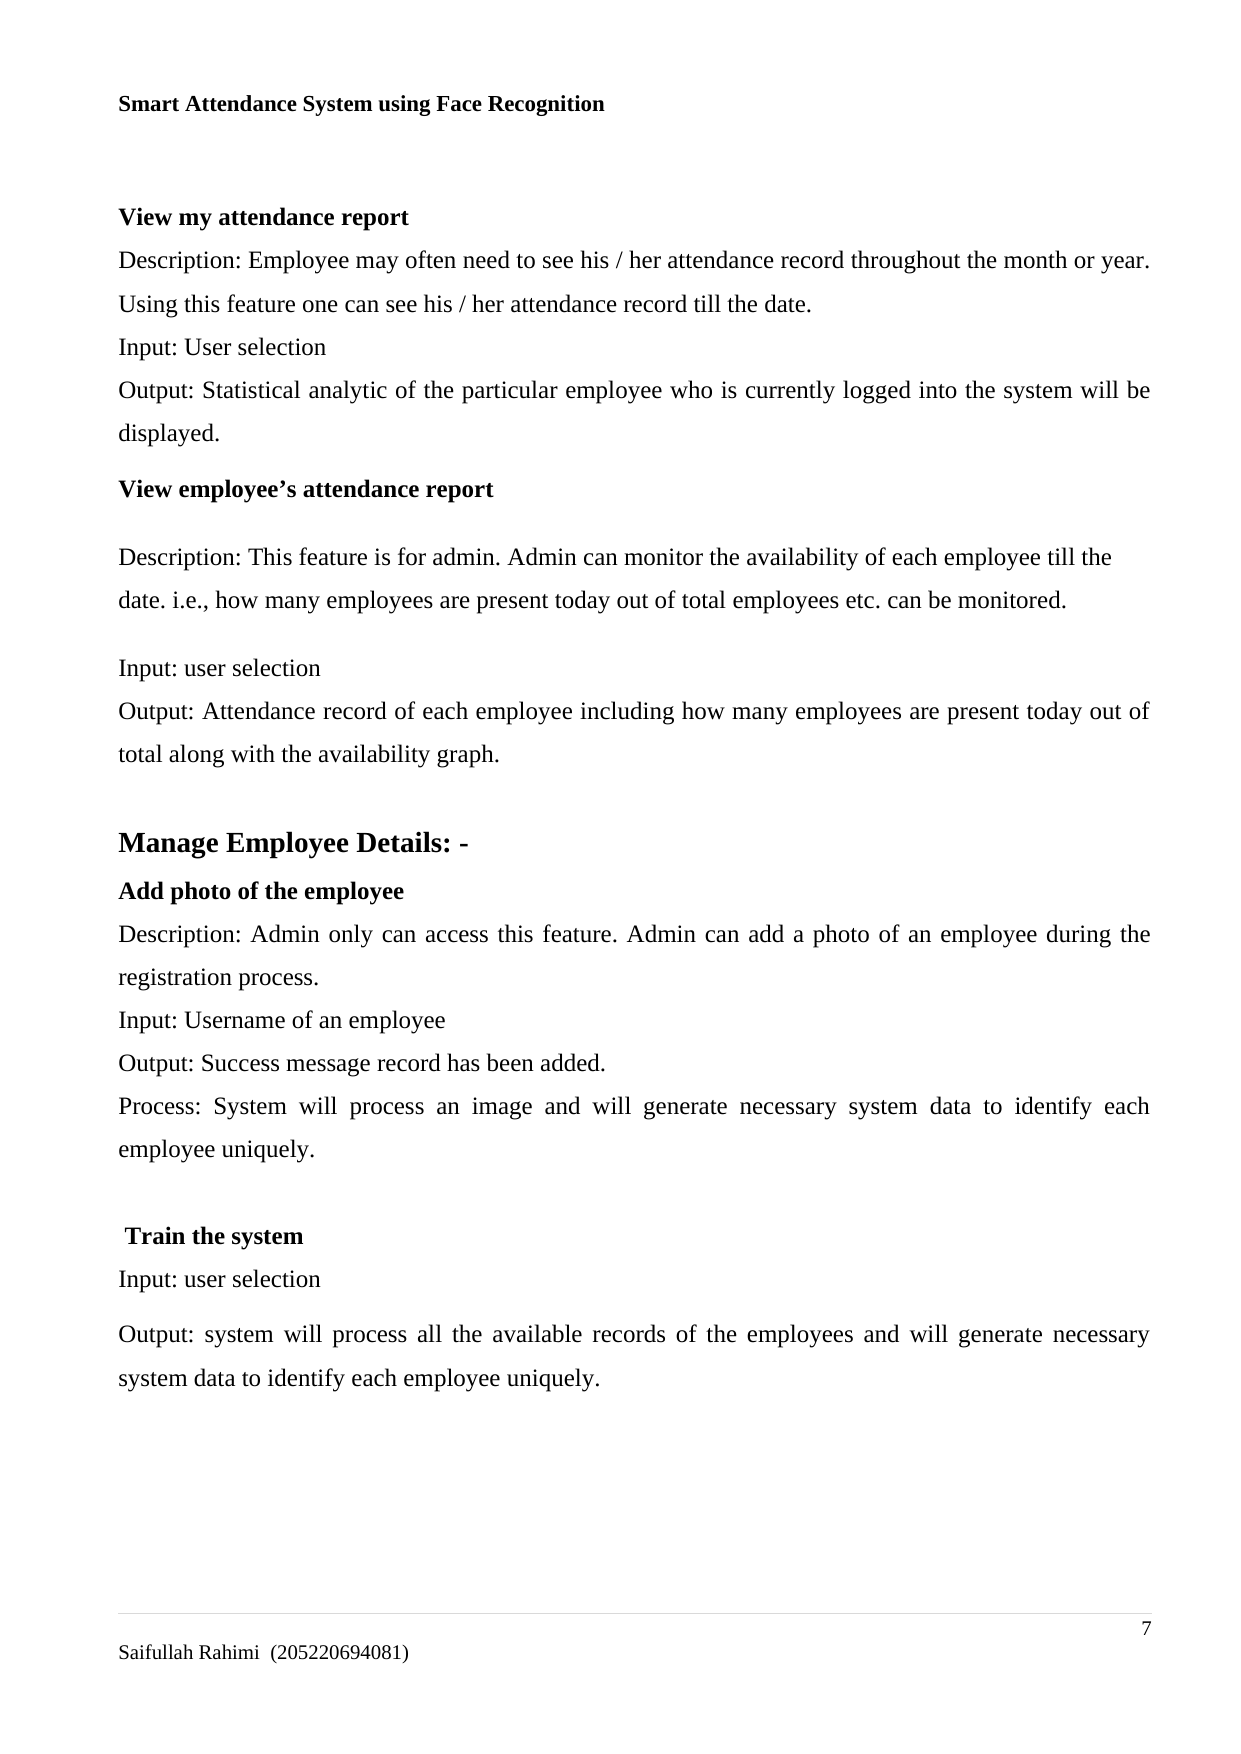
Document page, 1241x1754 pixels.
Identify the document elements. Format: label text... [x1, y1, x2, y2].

text Train the system [118, 1221, 1152, 1249]
text Input: user selection [118, 653, 1152, 682]
text Add photo of the employee [118, 876, 1152, 904]
text Manage Employee Details: - [118, 826, 1152, 859]
text View employee’s attendance report [118, 474, 1152, 502]
text Output: Success message record has been added. [118, 1048, 1152, 1077]
text Output: Statistical analytic of the particular employee who is currently logged into the system will be displayed. [118, 375, 1152, 447]
text Input: User selection [118, 332, 1152, 361]
text Description: This feature is for admin. Admin can monitor the availability of each employee till the date. i.e., how many employees are present today out of total employees etc. can be monitored. [118, 542, 1152, 614]
text Process: System will process an image and will generate necessary system data to identify each employee uniquely. [118, 1091, 1152, 1163]
text Description: Employee may often need to see his / her attendance record throughout the month or year. Using this feature one can see his / her attendance record till the date. [118, 246, 1152, 317]
text Input: user selection [118, 1264, 1152, 1293]
text Description: Admin only can access this feature. Admin can add a photo of an employee during the registration process. [118, 919, 1152, 991]
text View my attendance report [118, 202, 1152, 231]
text Output: system will process all the available records of the employees and will generate necessary system data to identify each employee uniquely. [118, 1319, 1152, 1391]
text Output: Attendance record of each employee including how many employees are present today out of total along with the availability graph. [118, 696, 1152, 768]
text Input: Username of an employee [118, 1005, 1152, 1034]
